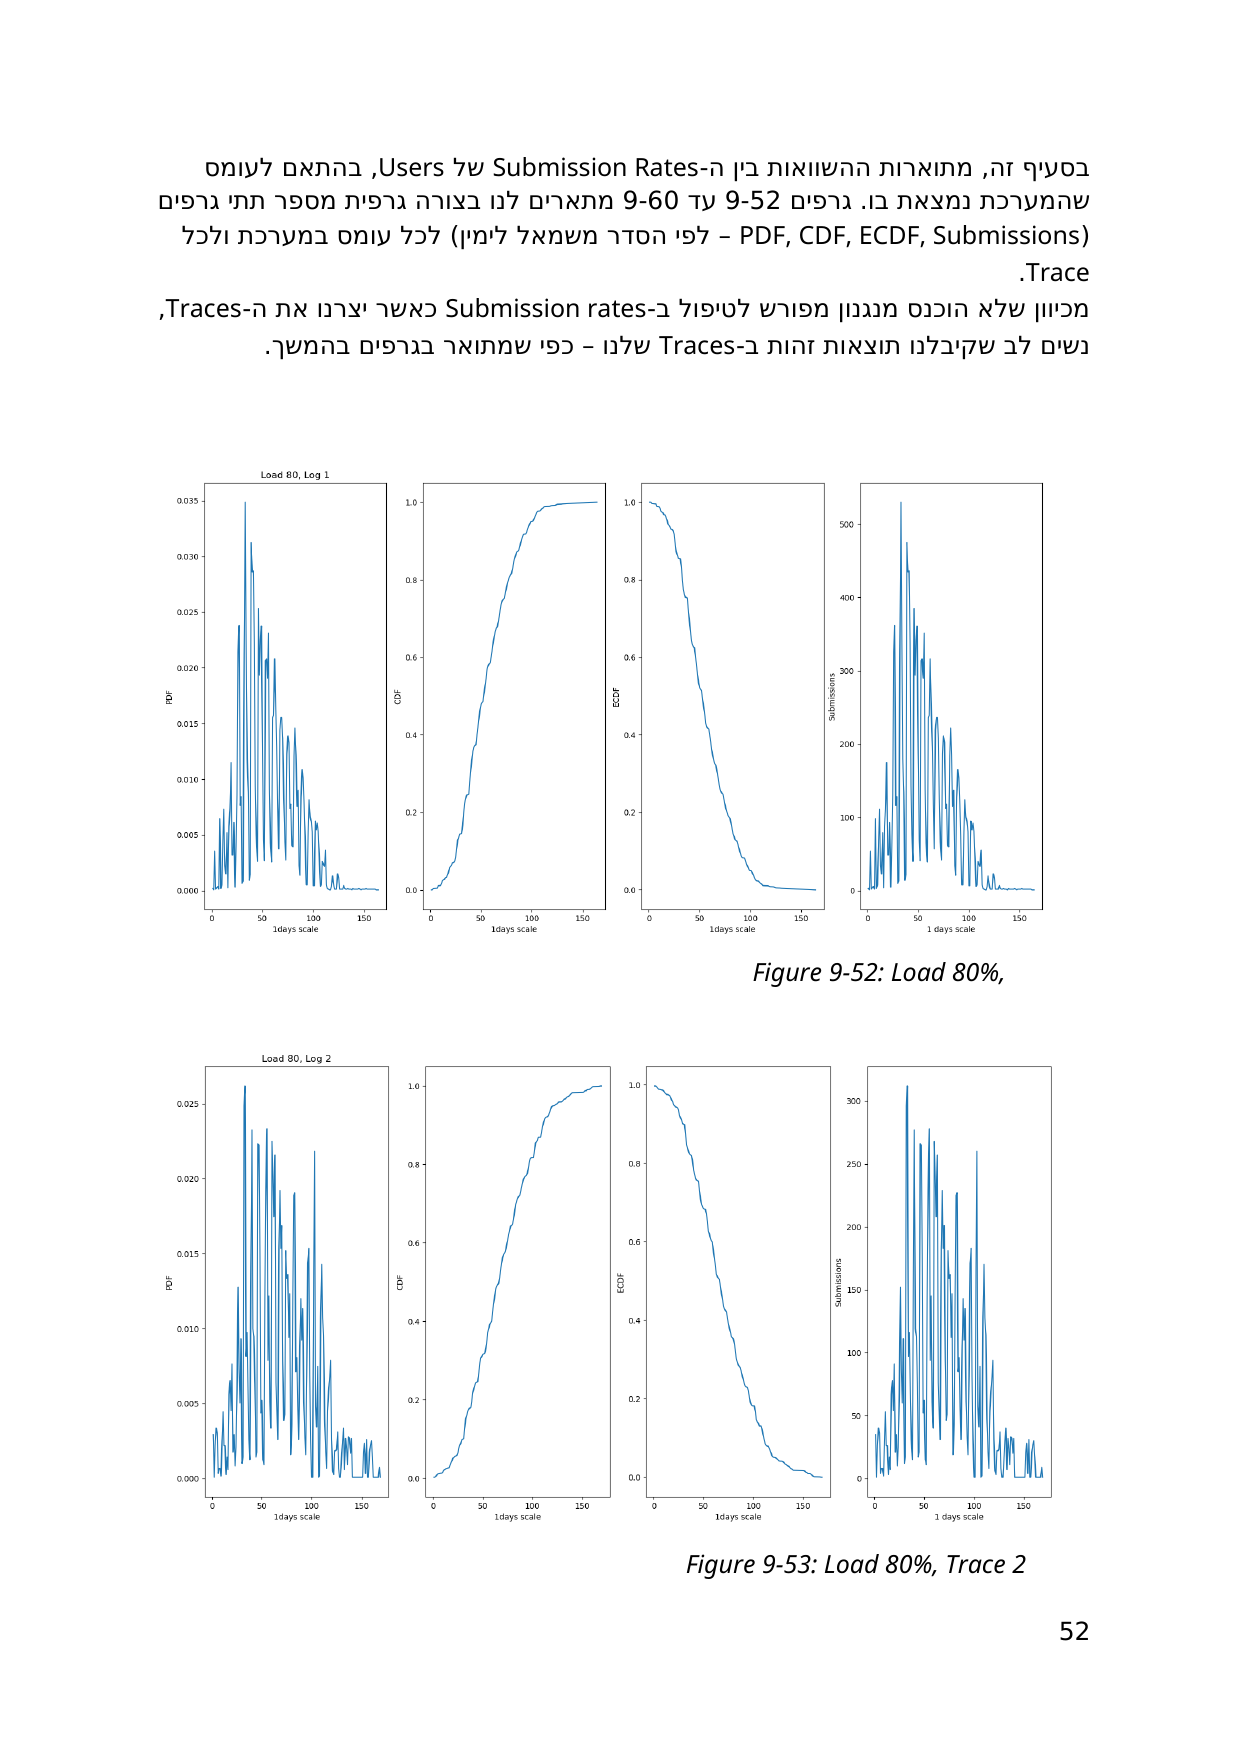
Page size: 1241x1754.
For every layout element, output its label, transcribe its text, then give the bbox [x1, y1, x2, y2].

text בסעיף זה, מתוארות ההשוואות בין ה-Submission Rates של Users, בהתאם לעומס שהמערכת נמצאת בו. גרפים 9-52 עד 9-60 מתארים לנו בצורה גרפית מספר תתי גרפים (PDF, CDF, ECDF, Submissions – לפי הסדר משמאל לימין) לכל עומס במערכת ולכל Trace. מכיוון שלא הוכנס מנגנון מפורש לטיפול ב-Submission rates כאשר יצרנו את ה-Traces, נשים לב שקיבלנו תוצאות זהות ב-Traces שלנו – כפי שמתואר בגרפים בהמשך. [150, 150, 1090, 361]
picture [69, 417, 1150, 970]
picture [68, 999, 1160, 1558]
